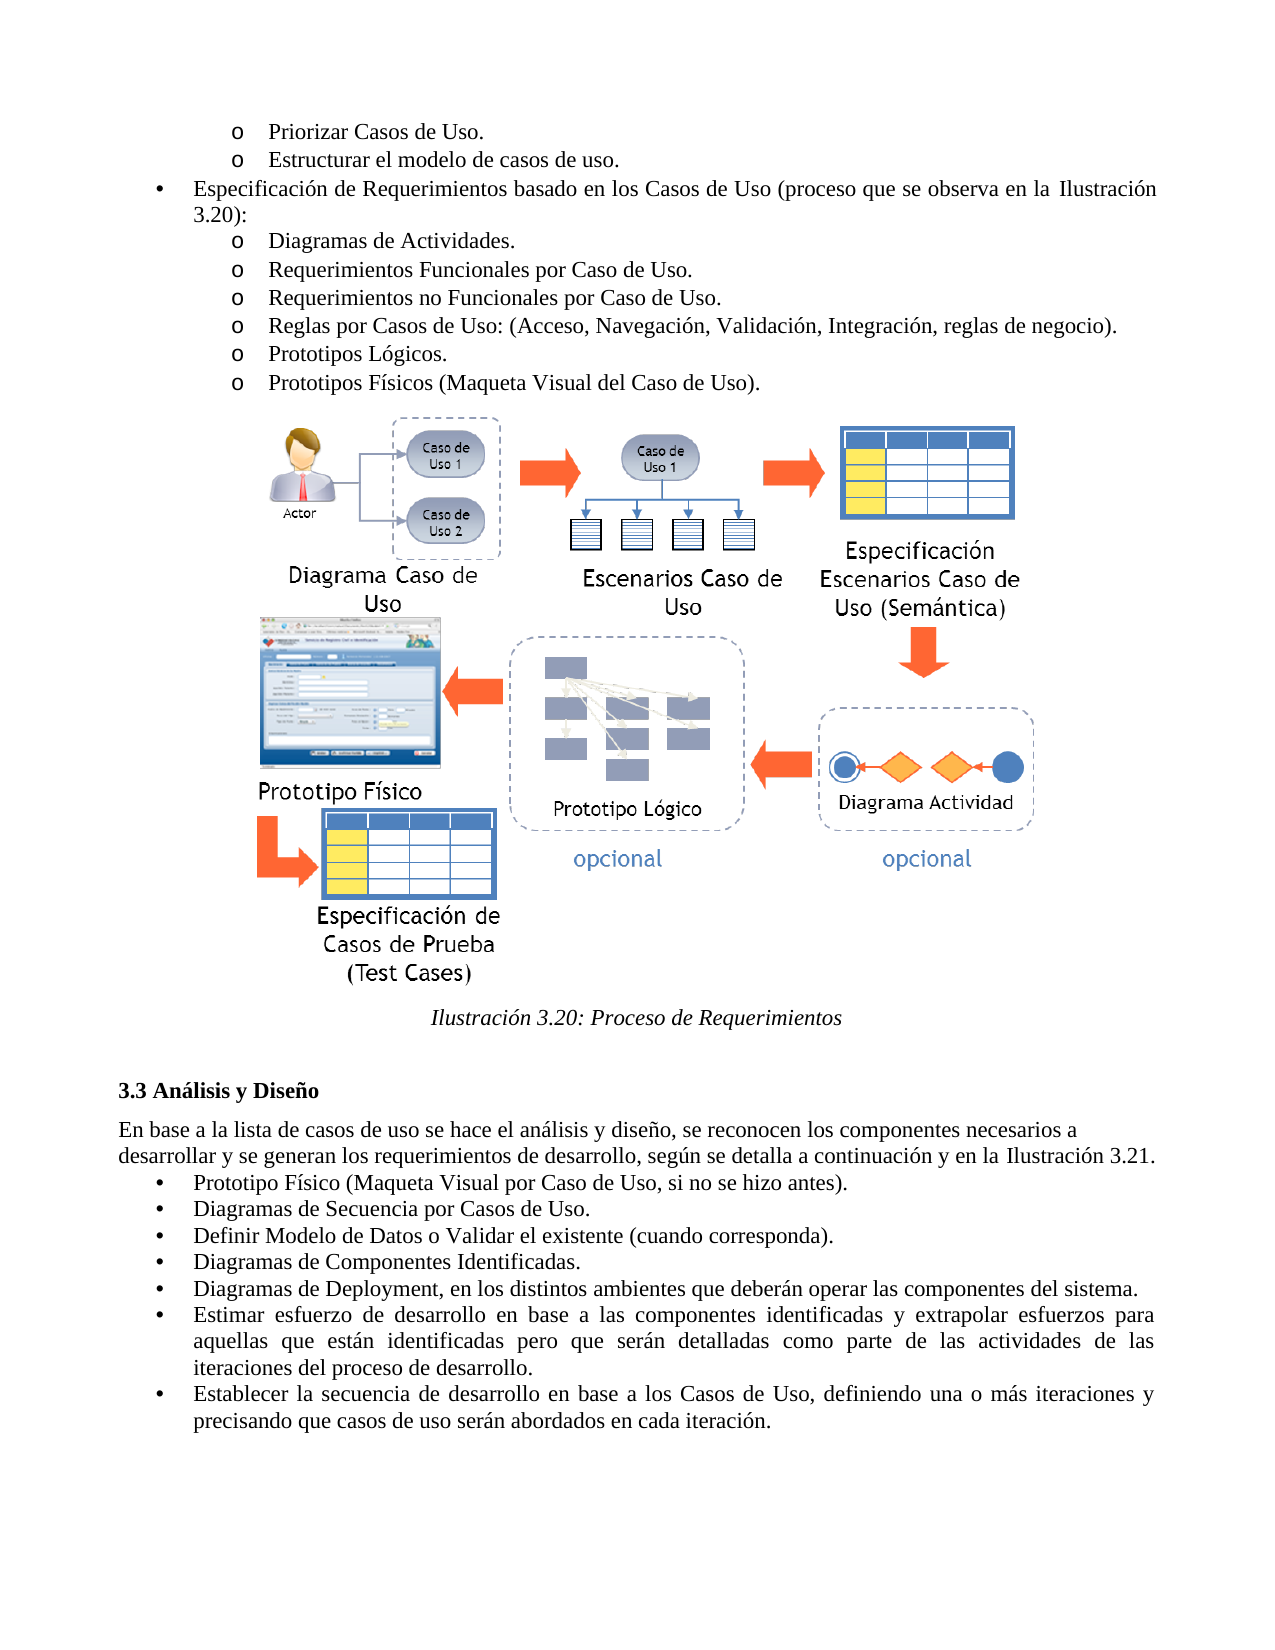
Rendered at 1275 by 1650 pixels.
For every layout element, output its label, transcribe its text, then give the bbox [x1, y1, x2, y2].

list Reglas por Casos de Uso: (Acceso, Navegación, Validación, Integración, reglas de negocio). [231, 312, 1157, 340]
list Diagramas de Secuencia por Casos de Uso. [156, 1195, 1157, 1222]
list Priorizar Casos de Uso. [231, 118, 1157, 146]
list Estimar esfuerzo de desarrollo en base a las componentes identificadas y extrapolar esfuerzos para aquellas que están identificadas pero que serán detalladas como parte de las actividades de las iteraciones del proceso de desarrollo. [156, 1301, 1157, 1380]
list Diagramas de Actividades. [231, 227, 1157, 256]
list Diagramas de Componentes Identificadas. [156, 1248, 1157, 1275]
picture [233, 417, 1042, 1000]
list Prototipo Físico (Maqueta Visual por Caso de Uso, si no se hizo antes). [156, 1169, 1157, 1195]
list Definir Modelo de Datos o Validar el existente (cuando corresponda). [156, 1222, 1157, 1248]
list Requerimientos no Funcionales por Caso de Uso. [231, 284, 1157, 312]
list Diagramas de Deployment, en los distintos ambientes que deberán operar las componentes del sistema. [156, 1275, 1157, 1301]
list Requerimientos Funcionales por Caso de Uso. [231, 256, 1157, 284]
list Establecer la secuencia de desarrollo en base a los Casos de Uso, definiendo una o más iteraciones y precisando que casos de uso serán abordados en cada iteración. [156, 1380, 1157, 1433]
subtitle Análisis y Diseño [118, 1077, 1157, 1104]
list Estructurar el modelo de casos de uso. [231, 146, 1157, 174]
list Prototipos Físicos (Maqueta Visual del Caso de Uso). [231, 368, 1157, 397]
list Prototipos Lógicos. [231, 340, 1157, 368]
